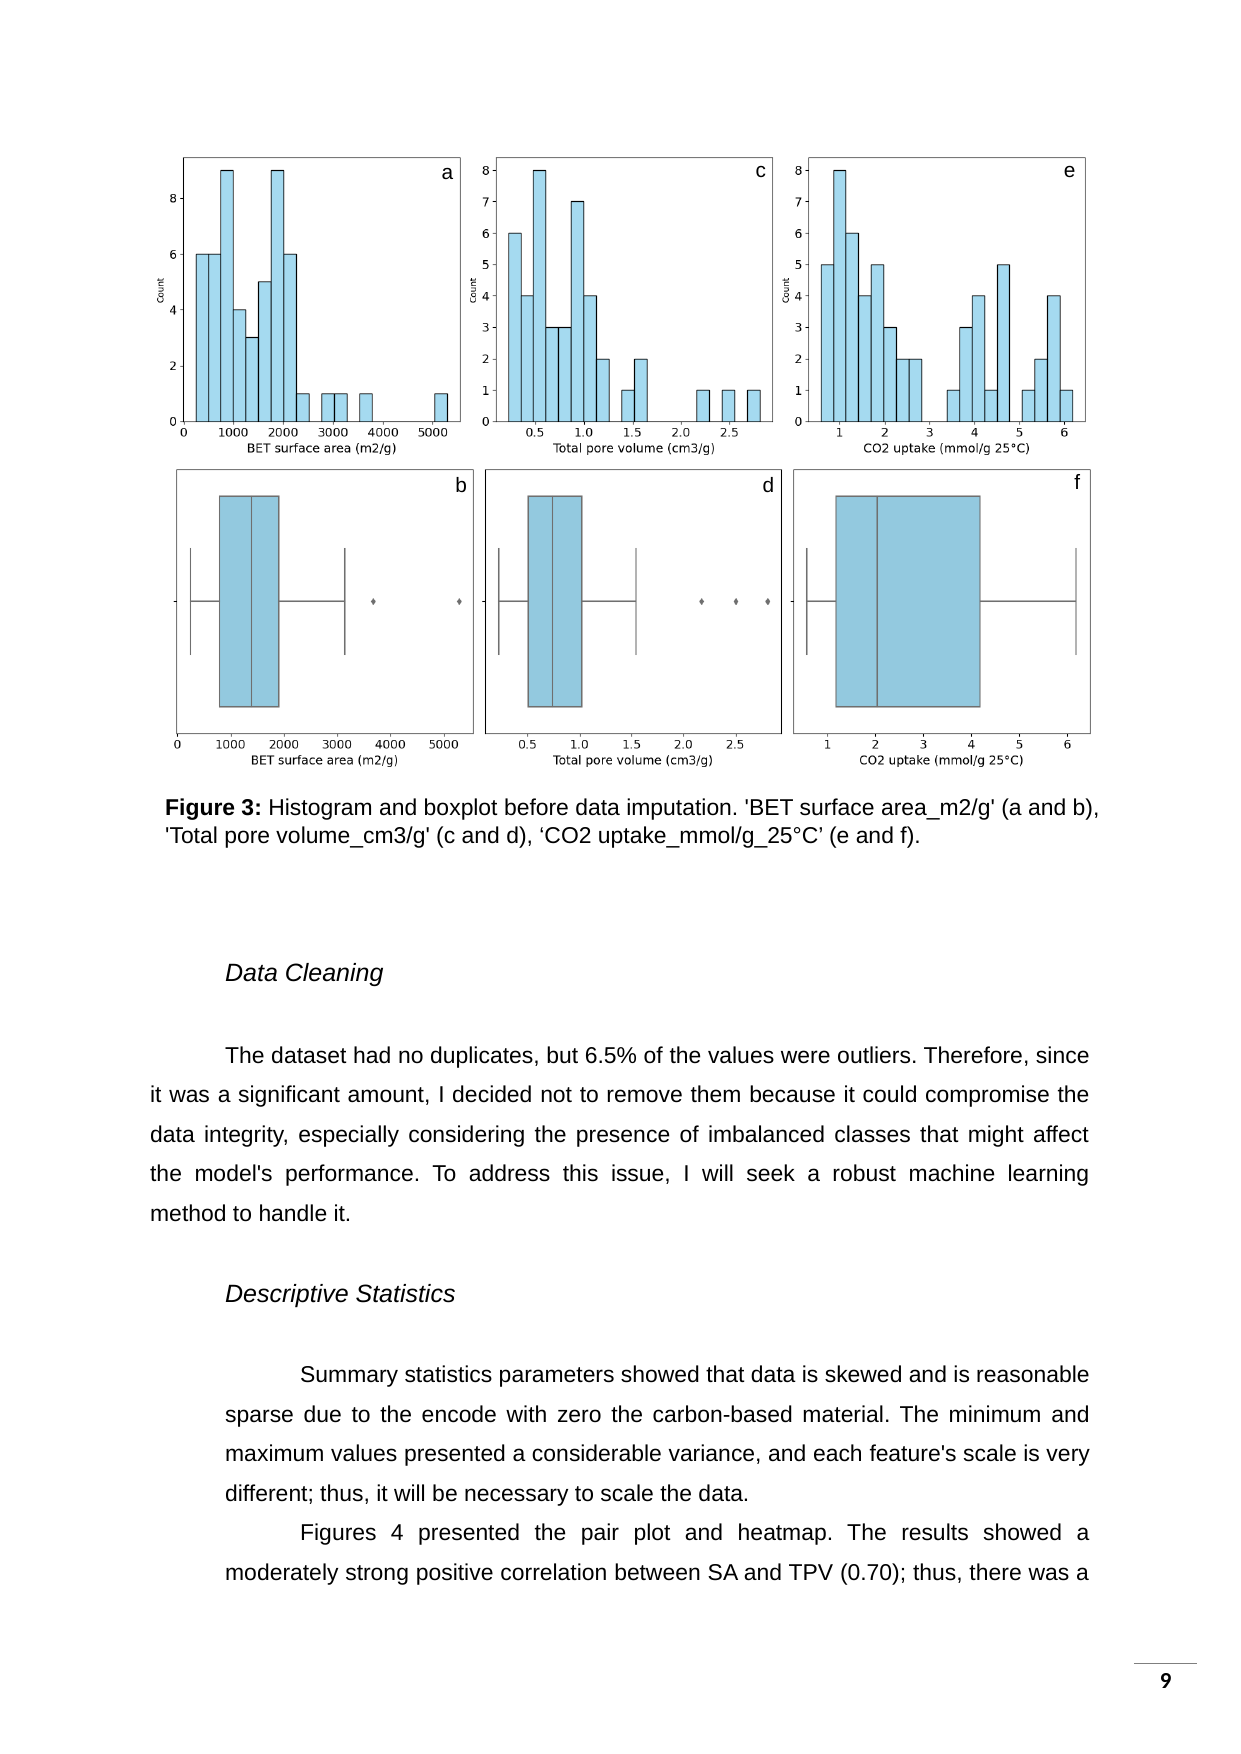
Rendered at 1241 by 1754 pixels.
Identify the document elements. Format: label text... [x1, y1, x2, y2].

picture [150, 151, 1091, 461]
text The dataset had no duplicates, but 6.5% of the values were outliers. Therefore, since it was a significant amount, I decided not to remove them because it could compromise the data integrity, especially considering the presence of imbalanced classes that might affect the model's performance. To address this issue, I will seek a robust machine learning method to handle it. [150, 1042, 1090, 1226]
text Descriptive Statistics [150, 1279, 1090, 1308]
text Data Cleaning [150, 958, 1090, 986]
text Summary statistics parameters showed that data is skewed and is reasonable sparse due to the encode with zero the carbon-based material. The minimum and maximum values presented a considerable variance, and each feature's scale is very different; thus, it will be necessary to scale the data. [225, 1361, 1090, 1506]
picture [167, 463, 1095, 773]
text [225, 1519, 1090, 1585]
